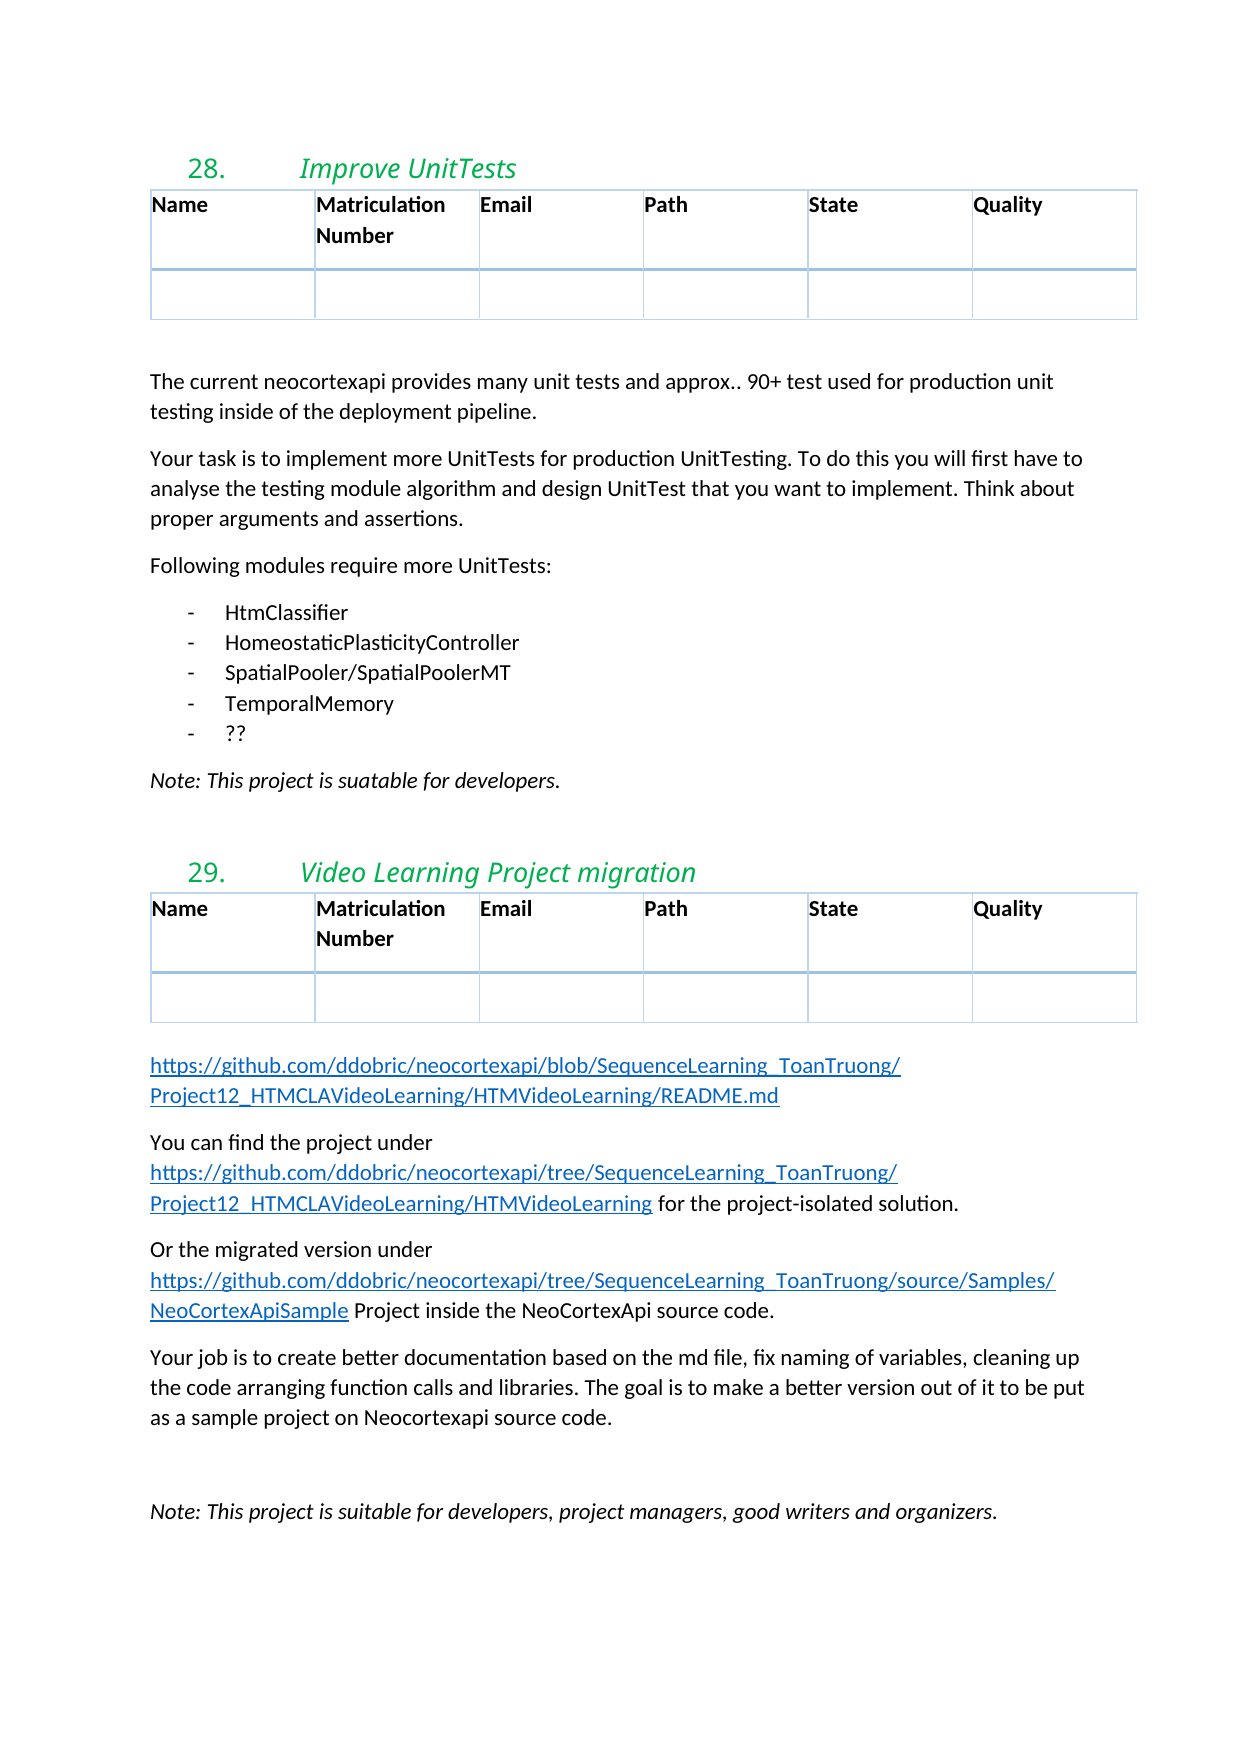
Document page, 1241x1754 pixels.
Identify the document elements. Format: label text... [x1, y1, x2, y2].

list HomeostaticPlasticityController [187, 628, 1090, 656]
text Improve UnitTests [187, 150, 1090, 187]
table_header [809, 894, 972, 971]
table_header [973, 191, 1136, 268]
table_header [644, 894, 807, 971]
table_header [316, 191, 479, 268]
text The current neocortexapi provides many unit tests and approx.. 90+ test used for production unit testing inside of the deployment pipeline. [150, 367, 1090, 425]
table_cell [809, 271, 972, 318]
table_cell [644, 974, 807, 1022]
text Your job is to create better documentation based on the md file, fix naming of variables, cleaning up the code arranging function calls and libraries. The goal is to make a better version out of it to be put as a sample project on Neocortexapi source code. [150, 1343, 1090, 1431]
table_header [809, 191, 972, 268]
text Your task is to implement more UnitTests for production UnitTesting. To do this you will first have to analyse the testing module algorithm and design UnitTest that you want to implement. Think about proper arguments and assertions. [150, 444, 1090, 532]
list SpatialPooler/SpatialPoolerMT [187, 658, 1090, 687]
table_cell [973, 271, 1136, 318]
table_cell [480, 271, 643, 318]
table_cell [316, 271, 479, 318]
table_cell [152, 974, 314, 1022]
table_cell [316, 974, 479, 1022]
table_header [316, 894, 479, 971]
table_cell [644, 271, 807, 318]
text You can find the project under https://github.com/ddobric/neocortexapi/tree/SequenceLearning_ToanTruong/Project12_HTMCLAVideoLearning/HTMVideoLearning for the project-isolated solution. [150, 1128, 1090, 1217]
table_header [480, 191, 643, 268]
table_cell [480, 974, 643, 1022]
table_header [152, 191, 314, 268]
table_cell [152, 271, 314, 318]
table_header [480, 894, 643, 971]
text Video Learning Project migration [187, 853, 1090, 890]
text Or the migrated version under https://github.com/ddobric/neocortexapi/tree/SequenceLearning_ToanTruong/source/Samples/NeoCortexApiSample Project inside the NeoCortexApi source code. [150, 1236, 1090, 1324]
list ?? [187, 719, 1090, 747]
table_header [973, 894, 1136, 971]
text Following modules require more UnitTests: [150, 551, 1090, 579]
text Note: This project is suatable for developers. [150, 766, 1090, 794]
text https://github.com/ddobric/neocortexapi/blob/SequenceLearning_ToanTruong/Project12_HTMCLAVideoLearning/HTMVideoLearning/README.md [150, 1051, 1090, 1109]
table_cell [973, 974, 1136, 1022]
text Note: This project is suitable for developers, project managers, good writers and organizers. [150, 1497, 1090, 1525]
list HtmClassifier [187, 598, 1090, 626]
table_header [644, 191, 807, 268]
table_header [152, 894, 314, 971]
list TemporalMemory [187, 689, 1090, 717]
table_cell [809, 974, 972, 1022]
